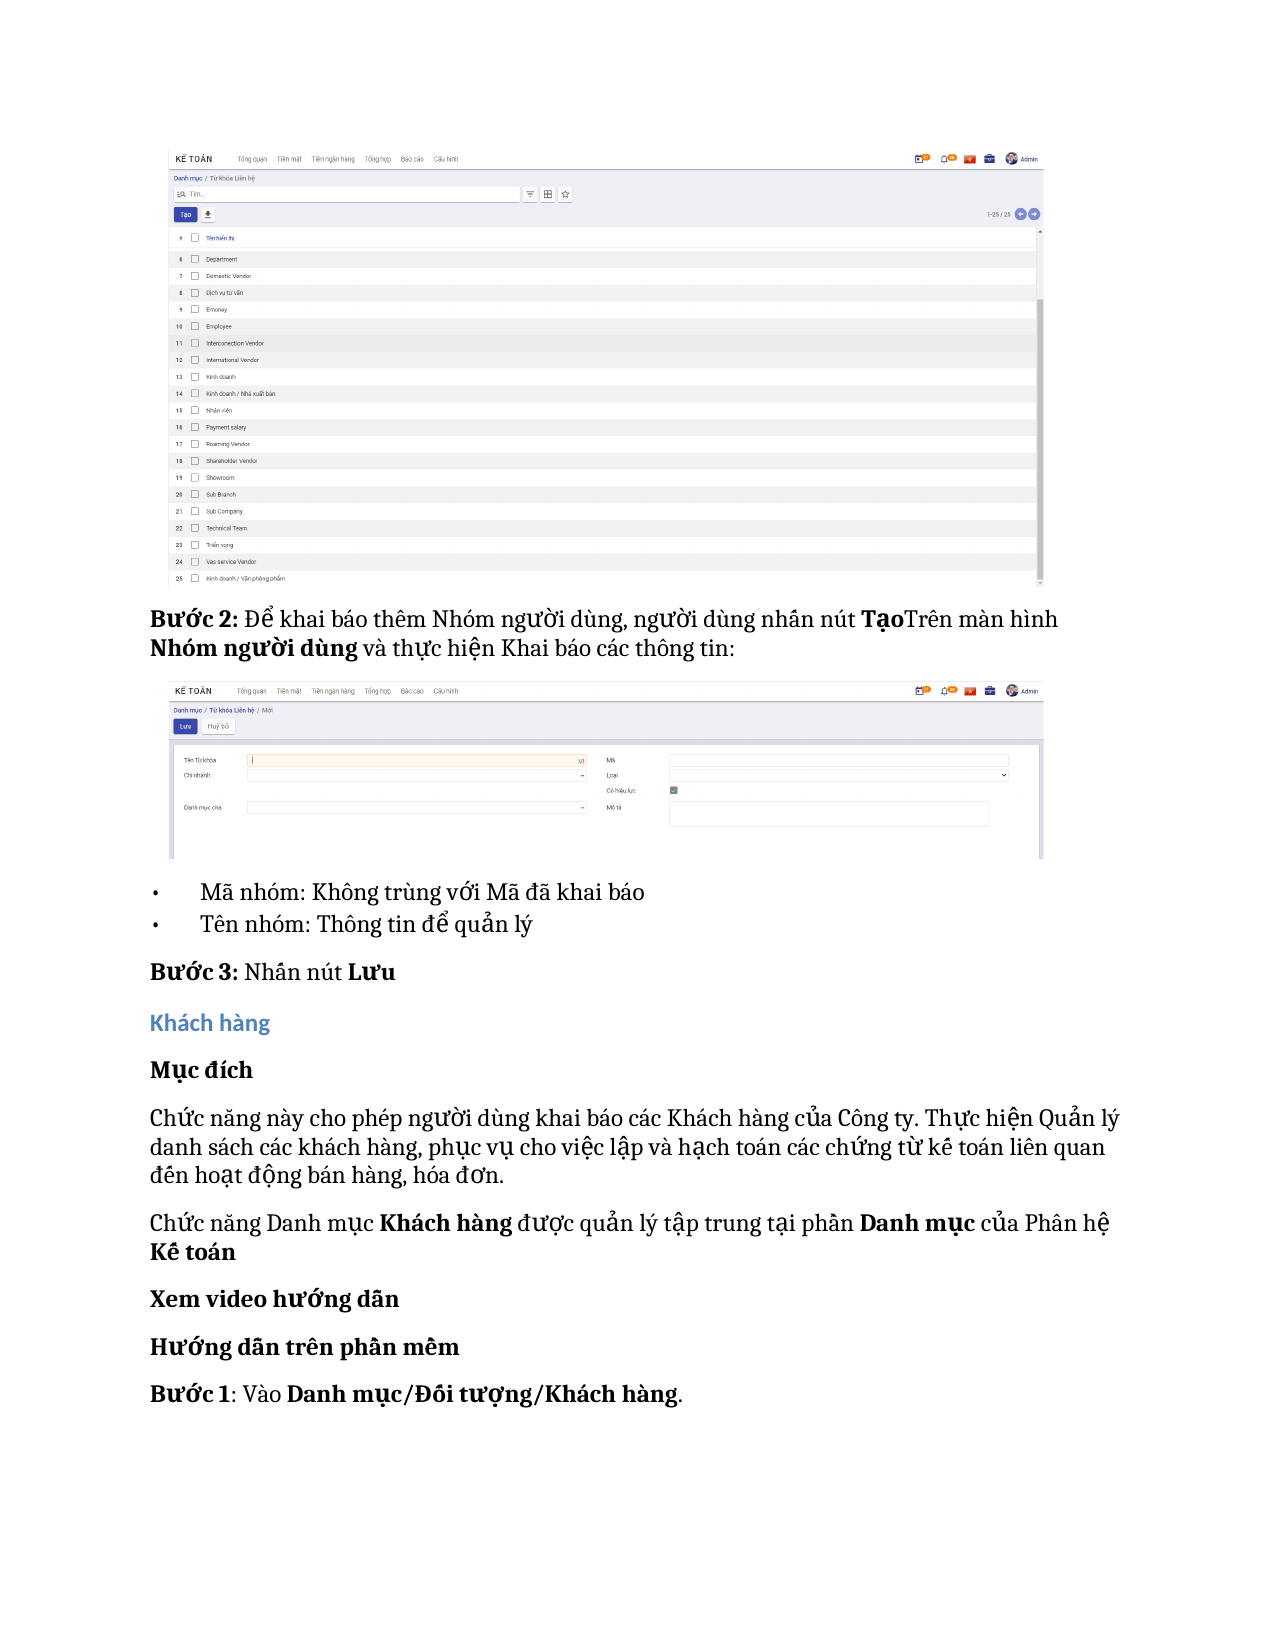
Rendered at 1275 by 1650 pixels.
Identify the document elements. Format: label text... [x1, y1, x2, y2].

text Hướng dẫn trên phần mềm [150, 1332, 1125, 1361]
text Bước 2: Để khai báo thêm Nhóm người dùng, người dùng nhấn nút TạoTrên màn hình Nhóm người dùng và thực hiện Khai báo các thông tin: [150, 605, 1125, 663]
text Chức năng này cho phép người dùng khai báo các Khách hàng của Công ty. Thực hiện Quản lý danh sách các khách hàng, phục vụ cho việc lập và hạch toán các chứng từ kế toán liên quan đến hoạt động bán hàng, hóa đơn. [150, 1104, 1125, 1190]
text Mục đích [150, 1056, 1125, 1085]
text Bước 1: Vào Danh mục/Đối tượng/Khách hàng. [150, 1380, 1125, 1409]
list Mã nhóm: Không trùng với Mã đã khai báo [150, 877, 1125, 906]
text Bước 3: Nhấn nút Lưu [150, 957, 1125, 986]
picture [168, 150, 1044, 587]
picture [168, 681, 1044, 859]
list Tên nhóm: Thông tin để quản lý [150, 910, 1125, 939]
text Xem video hướng dẫn [150, 1285, 1125, 1314]
text Chức năng Danh mục Khách hàng được quản lý tập trung tại phần Danh mục của Phân hệ Kế toán [150, 1209, 1125, 1266]
subtitle Khách hàng [150, 1007, 1125, 1037]
